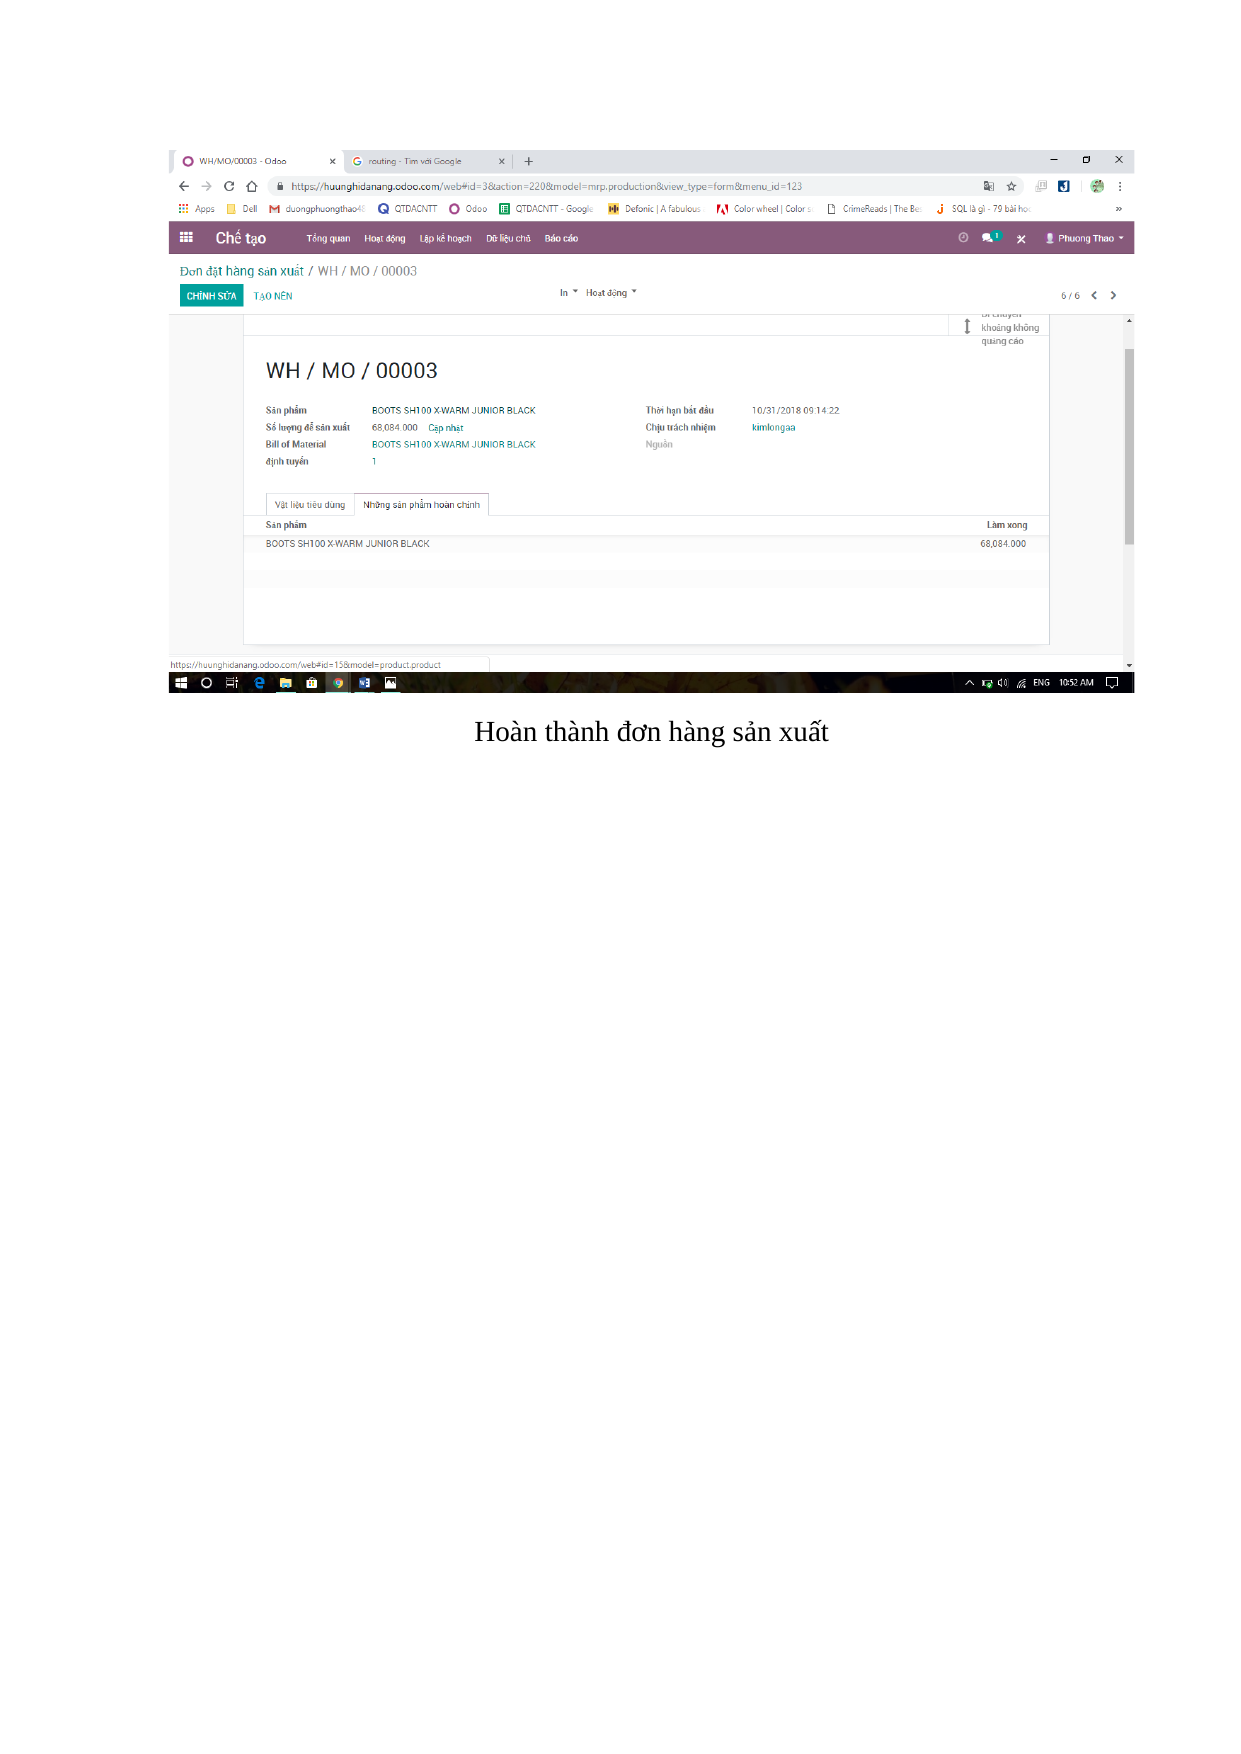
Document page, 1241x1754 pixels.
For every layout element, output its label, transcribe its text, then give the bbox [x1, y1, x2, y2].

picture [168, 150, 1135, 693]
text Hoàn thành đơn hàng sản xuất [169, 714, 1134, 747]
